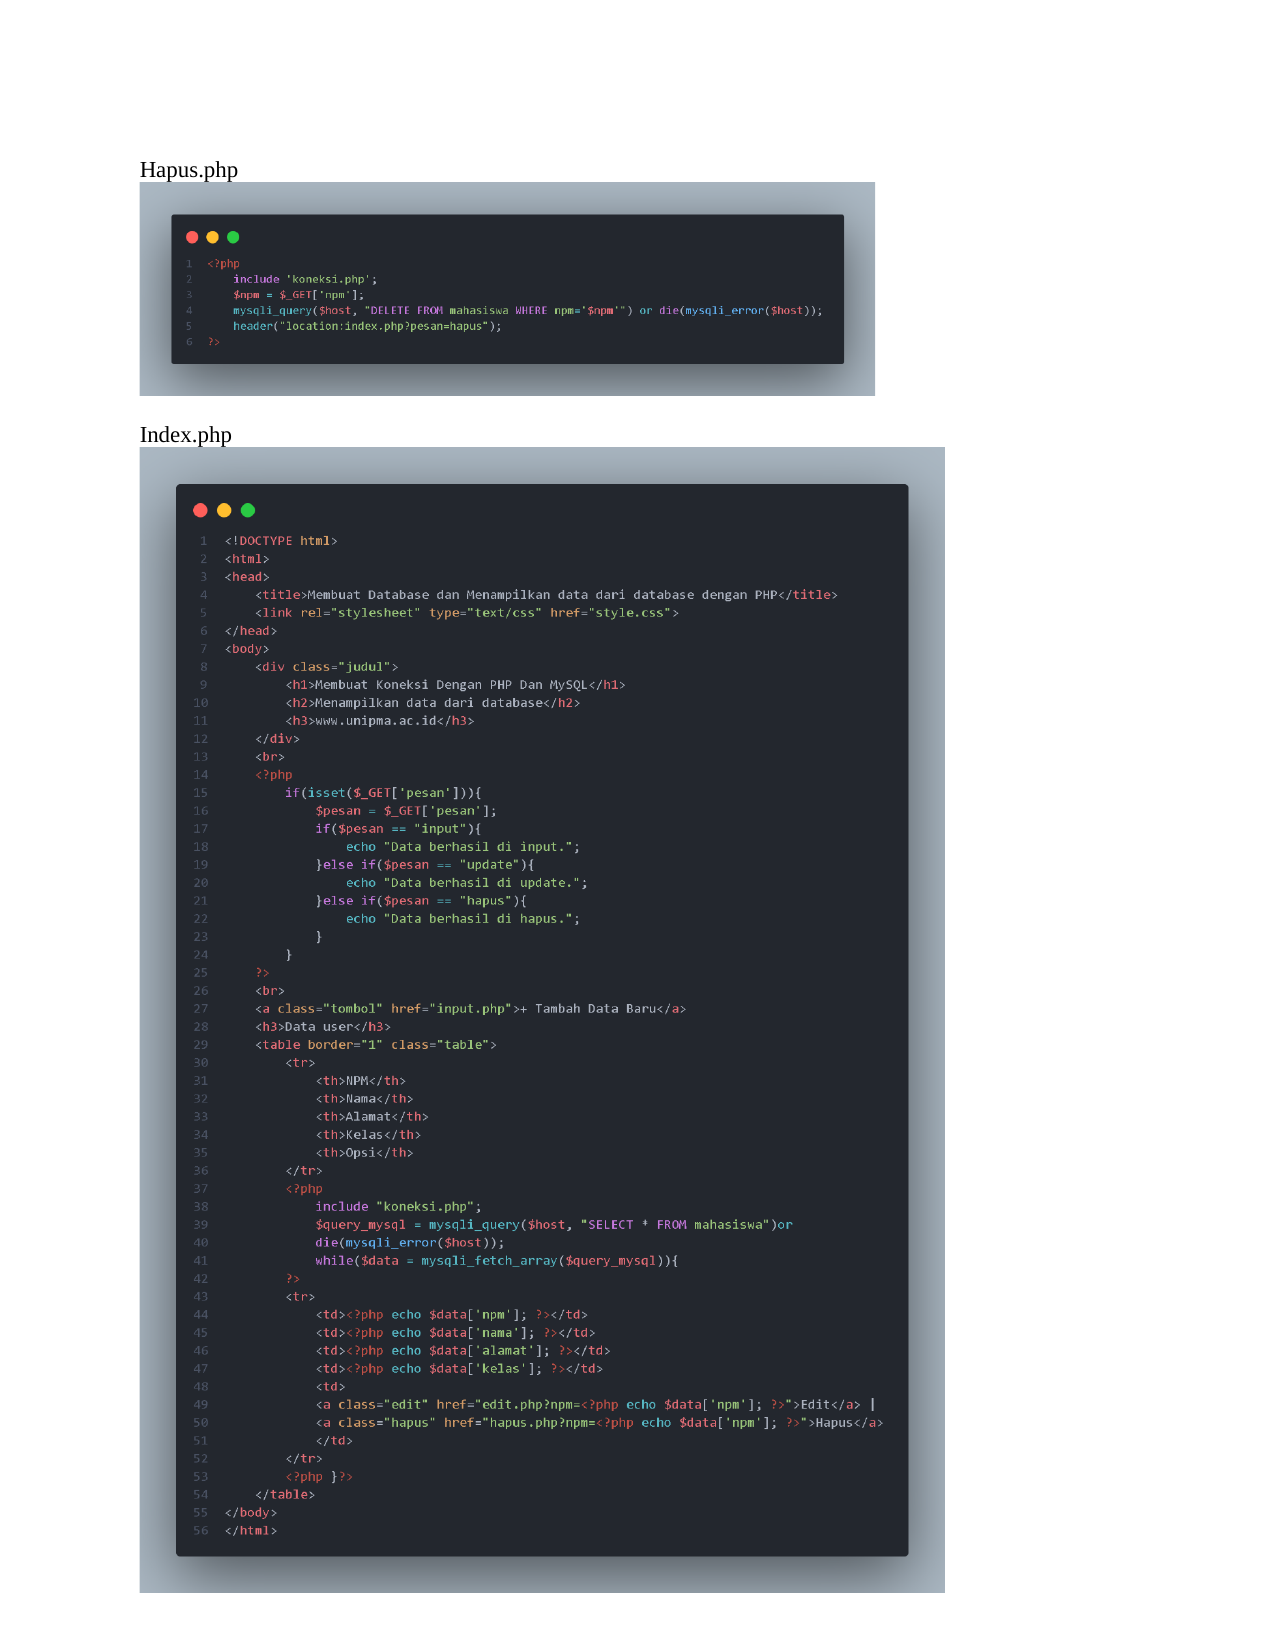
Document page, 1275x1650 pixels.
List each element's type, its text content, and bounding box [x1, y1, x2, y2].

picture [139, 182, 876, 396]
text Index.php [139, 421, 1214, 448]
picture [139, 447, 945, 1593]
text Hapus.php [139, 156, 1214, 183]
